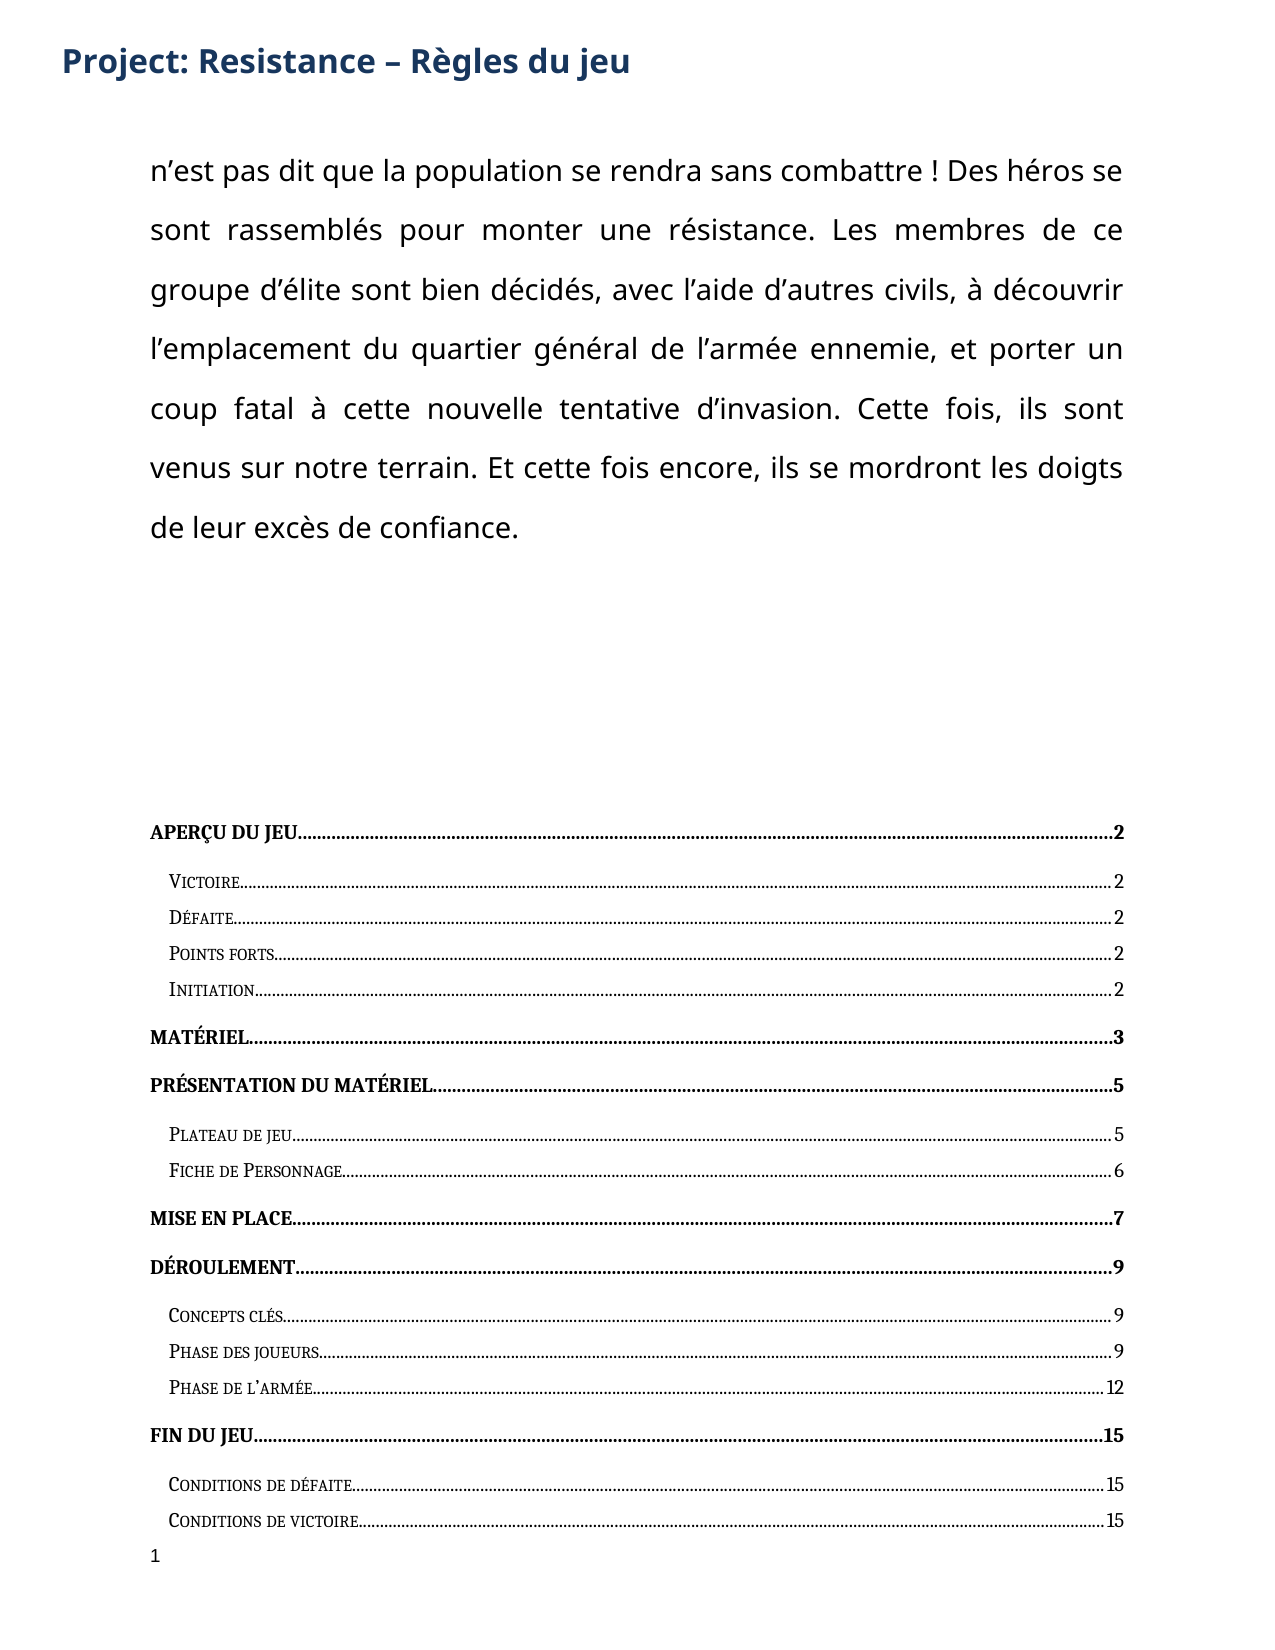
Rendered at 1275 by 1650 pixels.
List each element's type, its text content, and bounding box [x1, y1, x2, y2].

text Phase de l’armée 12 [169, 1376, 1125, 1400]
text Victoire 2 [169, 869, 1125, 893]
text Conditions de défaite 15 [169, 1473, 1125, 1497]
text Matériel 3 [150, 1026, 1125, 1050]
text Conditions de victoire 15 [169, 1508, 1125, 1532]
text Plateau de jeu 5 [169, 1123, 1125, 1147]
text Mise en place 7 [150, 1207, 1125, 1231]
text Déroulement 9 [150, 1255, 1125, 1279]
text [150, 150, 1125, 547]
text Fiche de Personnage 6 [169, 1158, 1125, 1182]
text Présentation du matériel 5 [150, 1074, 1125, 1098]
text Initiation 2 [255, 977, 1125, 1001]
text Phase des joueurs 9 [169, 1340, 1125, 1364]
text Fin du jeu 15 [150, 1424, 1125, 1448]
text Concepts clés 9 [169, 1304, 1125, 1328]
text Défaite 2 [169, 905, 1125, 929]
text Points forts 2 [169, 941, 1125, 965]
text Aperçu du jeu 2 [150, 821, 1125, 845]
